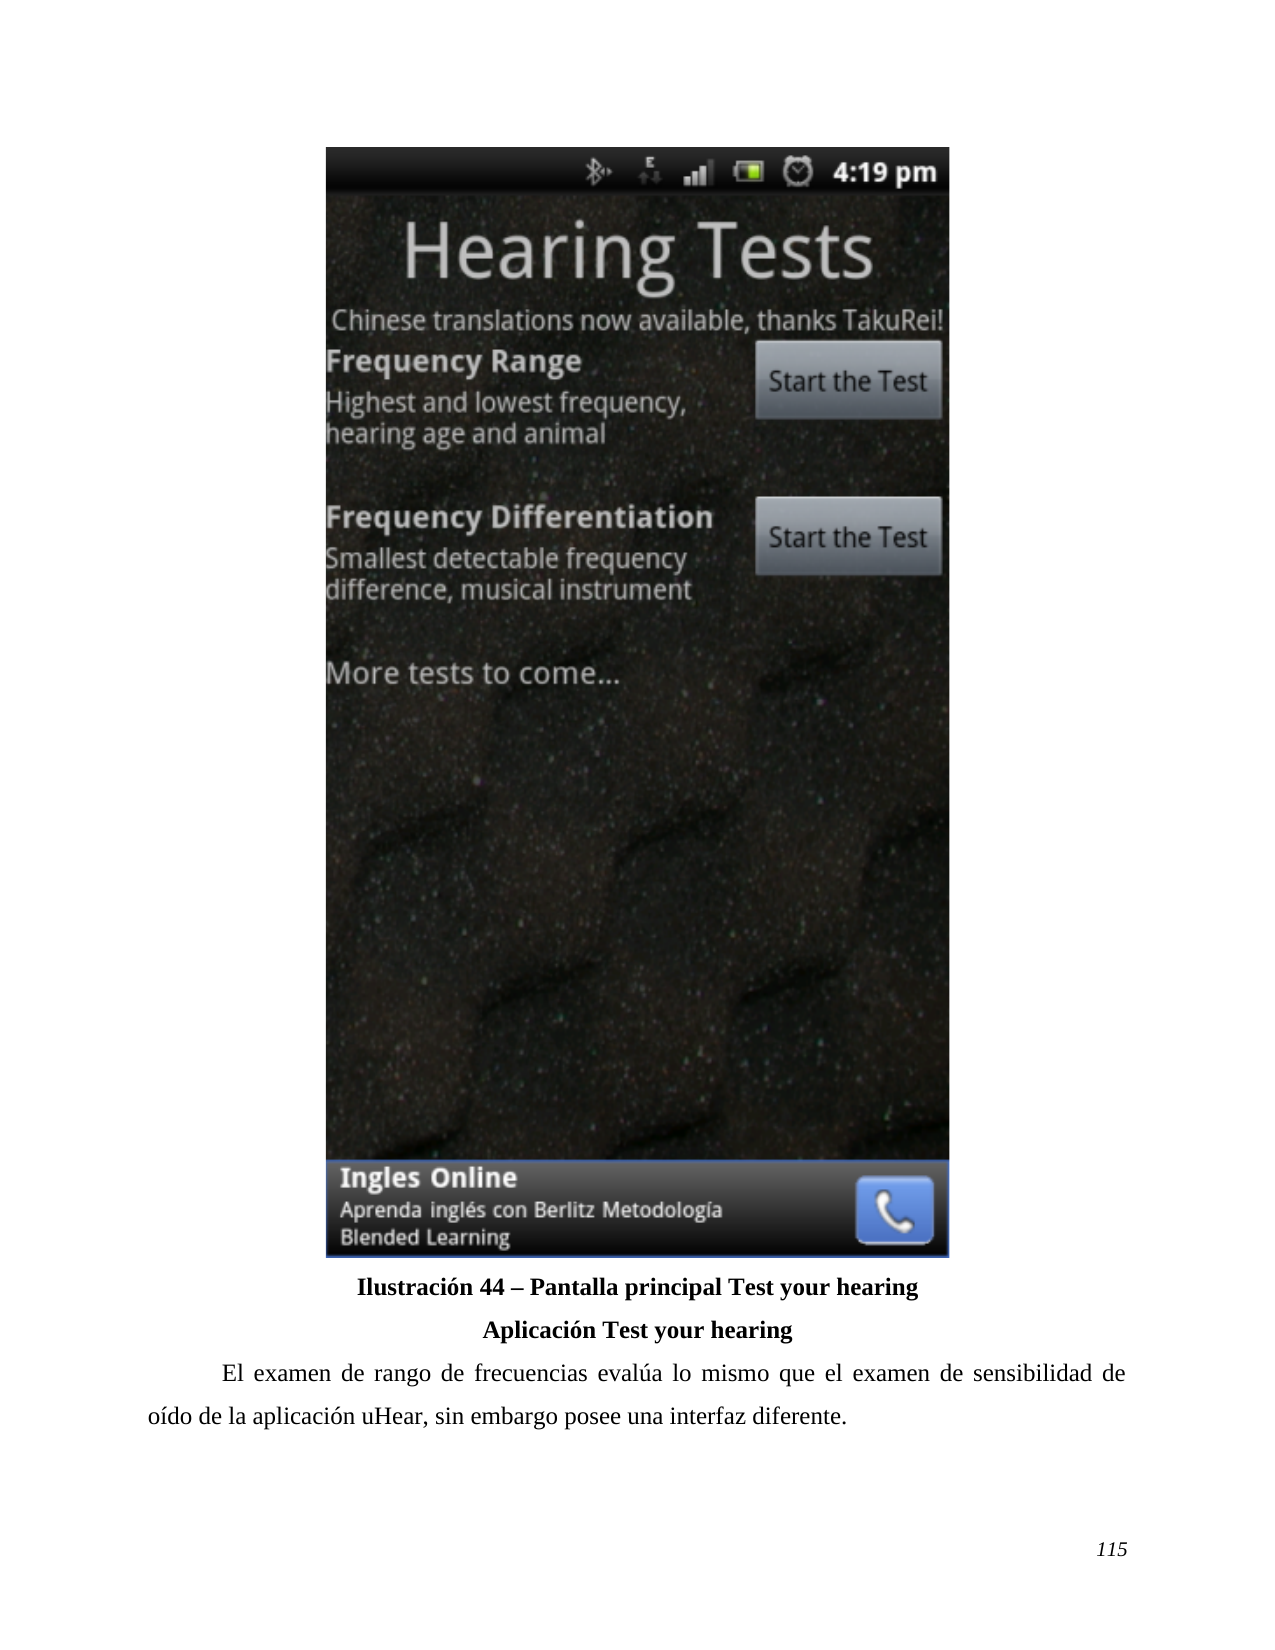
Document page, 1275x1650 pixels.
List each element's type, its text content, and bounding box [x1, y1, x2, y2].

text El examen de rango de frecuencias evalúa lo mismo que el examen de sensibilidad de oído de la aplicación uHear, sin embargo posee una interfaz diferente. [148, 1358, 1127, 1430]
text Aplicación Test your hearing [148, 1315, 1127, 1344]
picture [325, 147, 950, 1258]
text Ilustración 44 – Pantalla principal Test your hearing [148, 1272, 1127, 1301]
